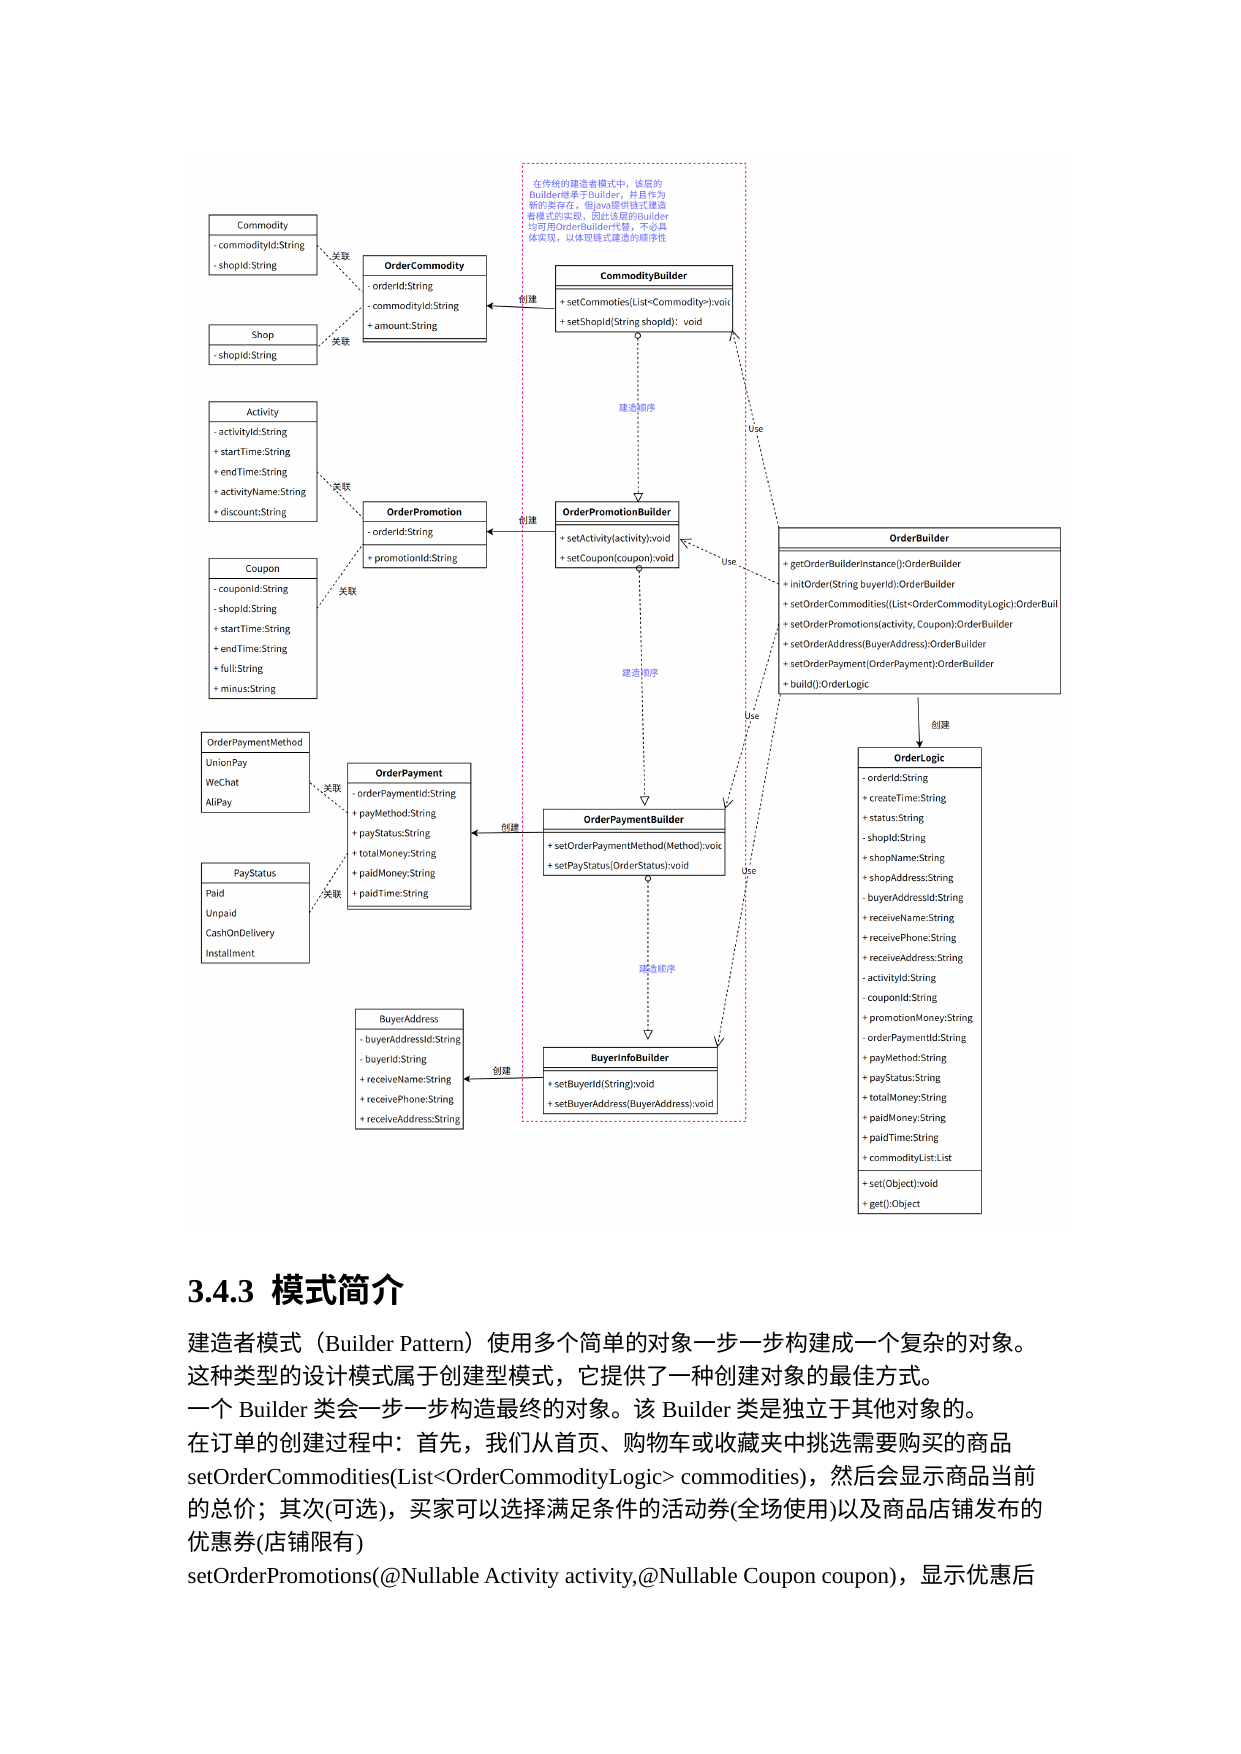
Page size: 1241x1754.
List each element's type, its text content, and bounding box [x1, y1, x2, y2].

text 一个 Builder 类会一步一步构造最终的对象。该 Builder 类是独立于其他对象的。 [187, 1391, 1053, 1424]
text 3.4.3 模式简介 [187, 1264, 1053, 1312]
text 在订单的创建过程中：首先，我们从首页、购物车或收藏夹中挑选需要购买的商品setOrderCommodities(List<OrderCommodityLogic> commodities)，然后会显示商品当前的总价；其次(可选)，买家可以选择满足条件的活动券(全场使用)以及商品店铺发布的优惠券(店铺限有) [187, 1424, 1053, 1557]
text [187, 1557, 1053, 1591]
picture [187, 150, 1074, 1233]
text 建造者模式（Builder Pattern）使用多个简单的对象一步一步构建成一个复杂的对象。这种类型的设计模式属于创建型模式，它提供了一种创建对象的最佳方式。 [187, 1325, 1053, 1391]
